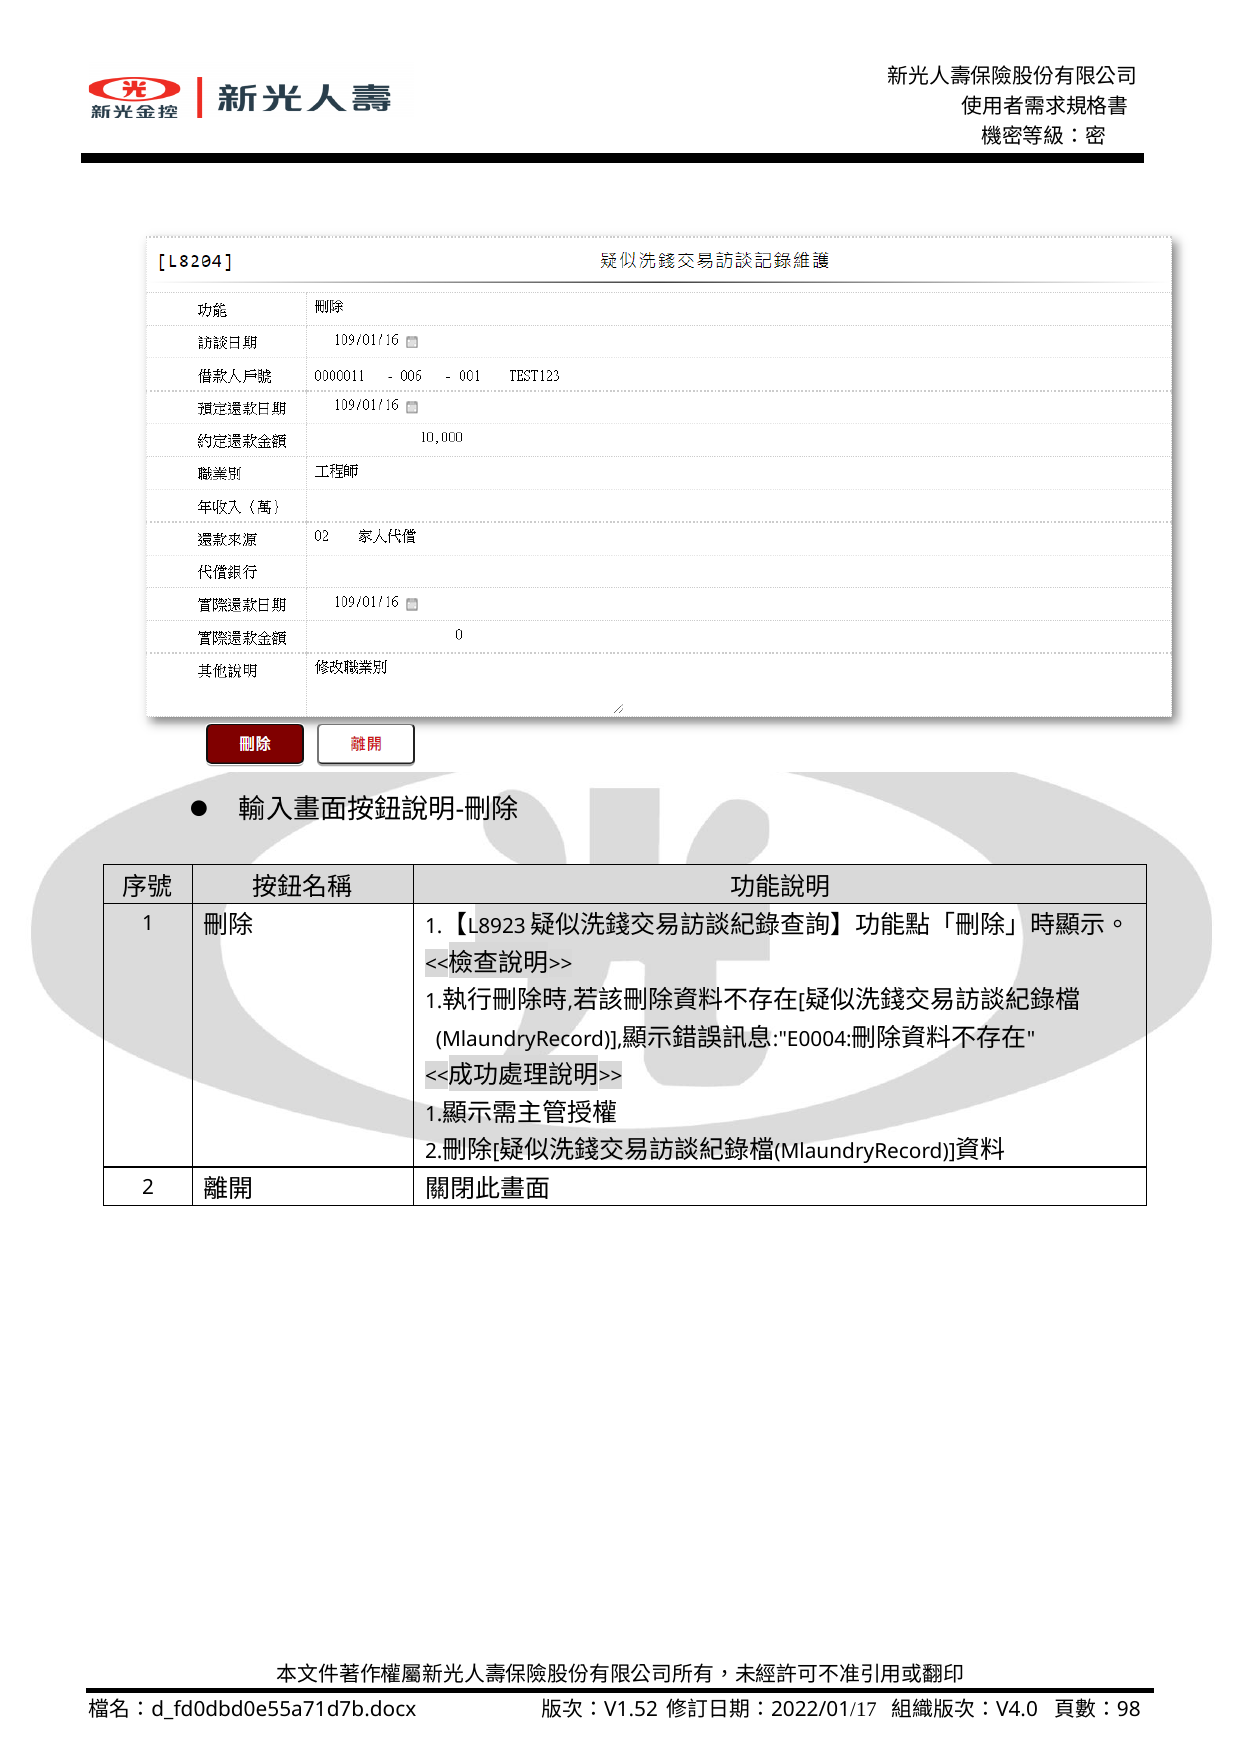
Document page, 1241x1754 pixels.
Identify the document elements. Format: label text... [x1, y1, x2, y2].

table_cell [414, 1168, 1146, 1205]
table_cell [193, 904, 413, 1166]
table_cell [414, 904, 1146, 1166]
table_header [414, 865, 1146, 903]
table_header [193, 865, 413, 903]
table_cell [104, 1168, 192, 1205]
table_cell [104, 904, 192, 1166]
picture [25, 225, 1215, 1166]
list 輸入畫面按鈕說明-刪除 [189, 787, 1152, 827]
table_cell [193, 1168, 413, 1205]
picture [88, 61, 414, 118]
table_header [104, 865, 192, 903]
